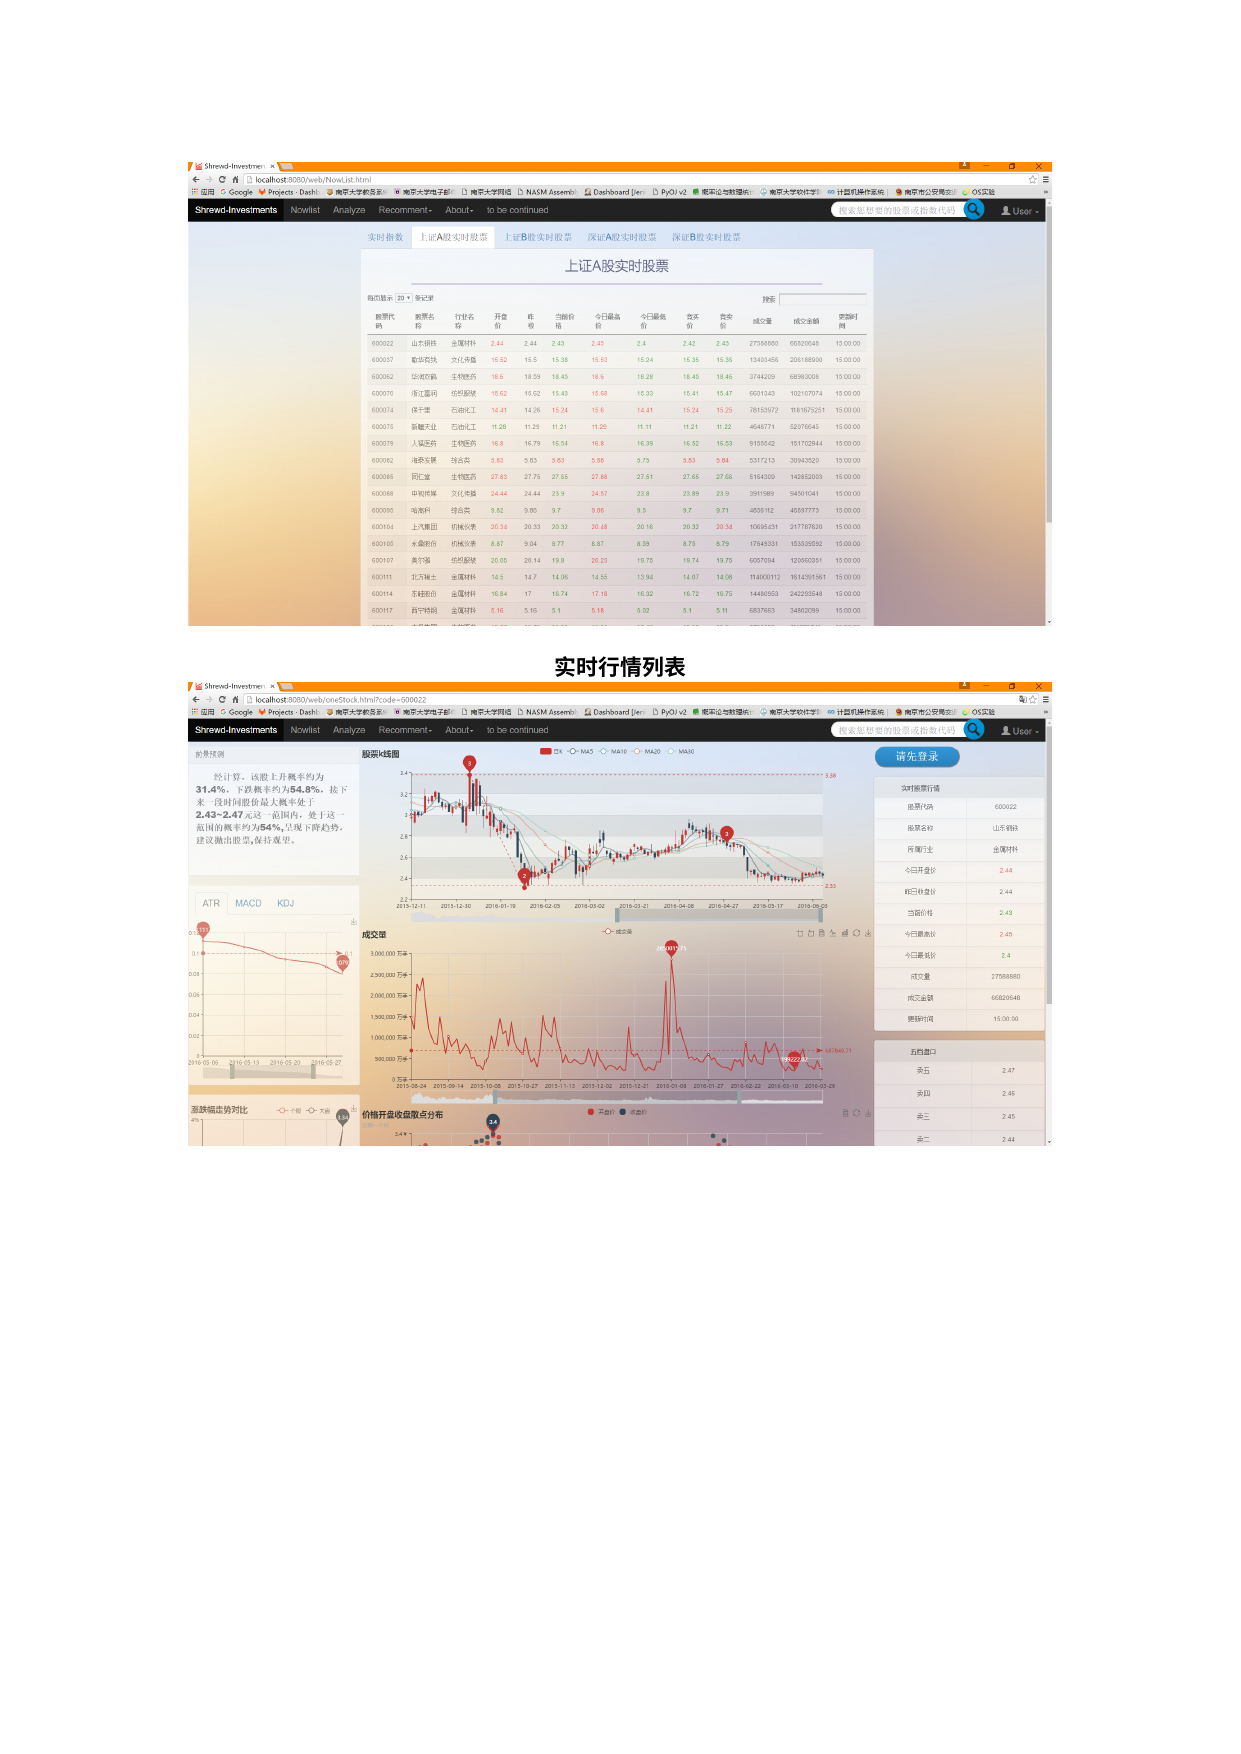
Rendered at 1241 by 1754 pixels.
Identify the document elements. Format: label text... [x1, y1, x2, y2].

picture [188, 162, 1053, 626]
text 实时行情列表 [187, 649, 1053, 682]
picture [188, 682, 1053, 1146]
